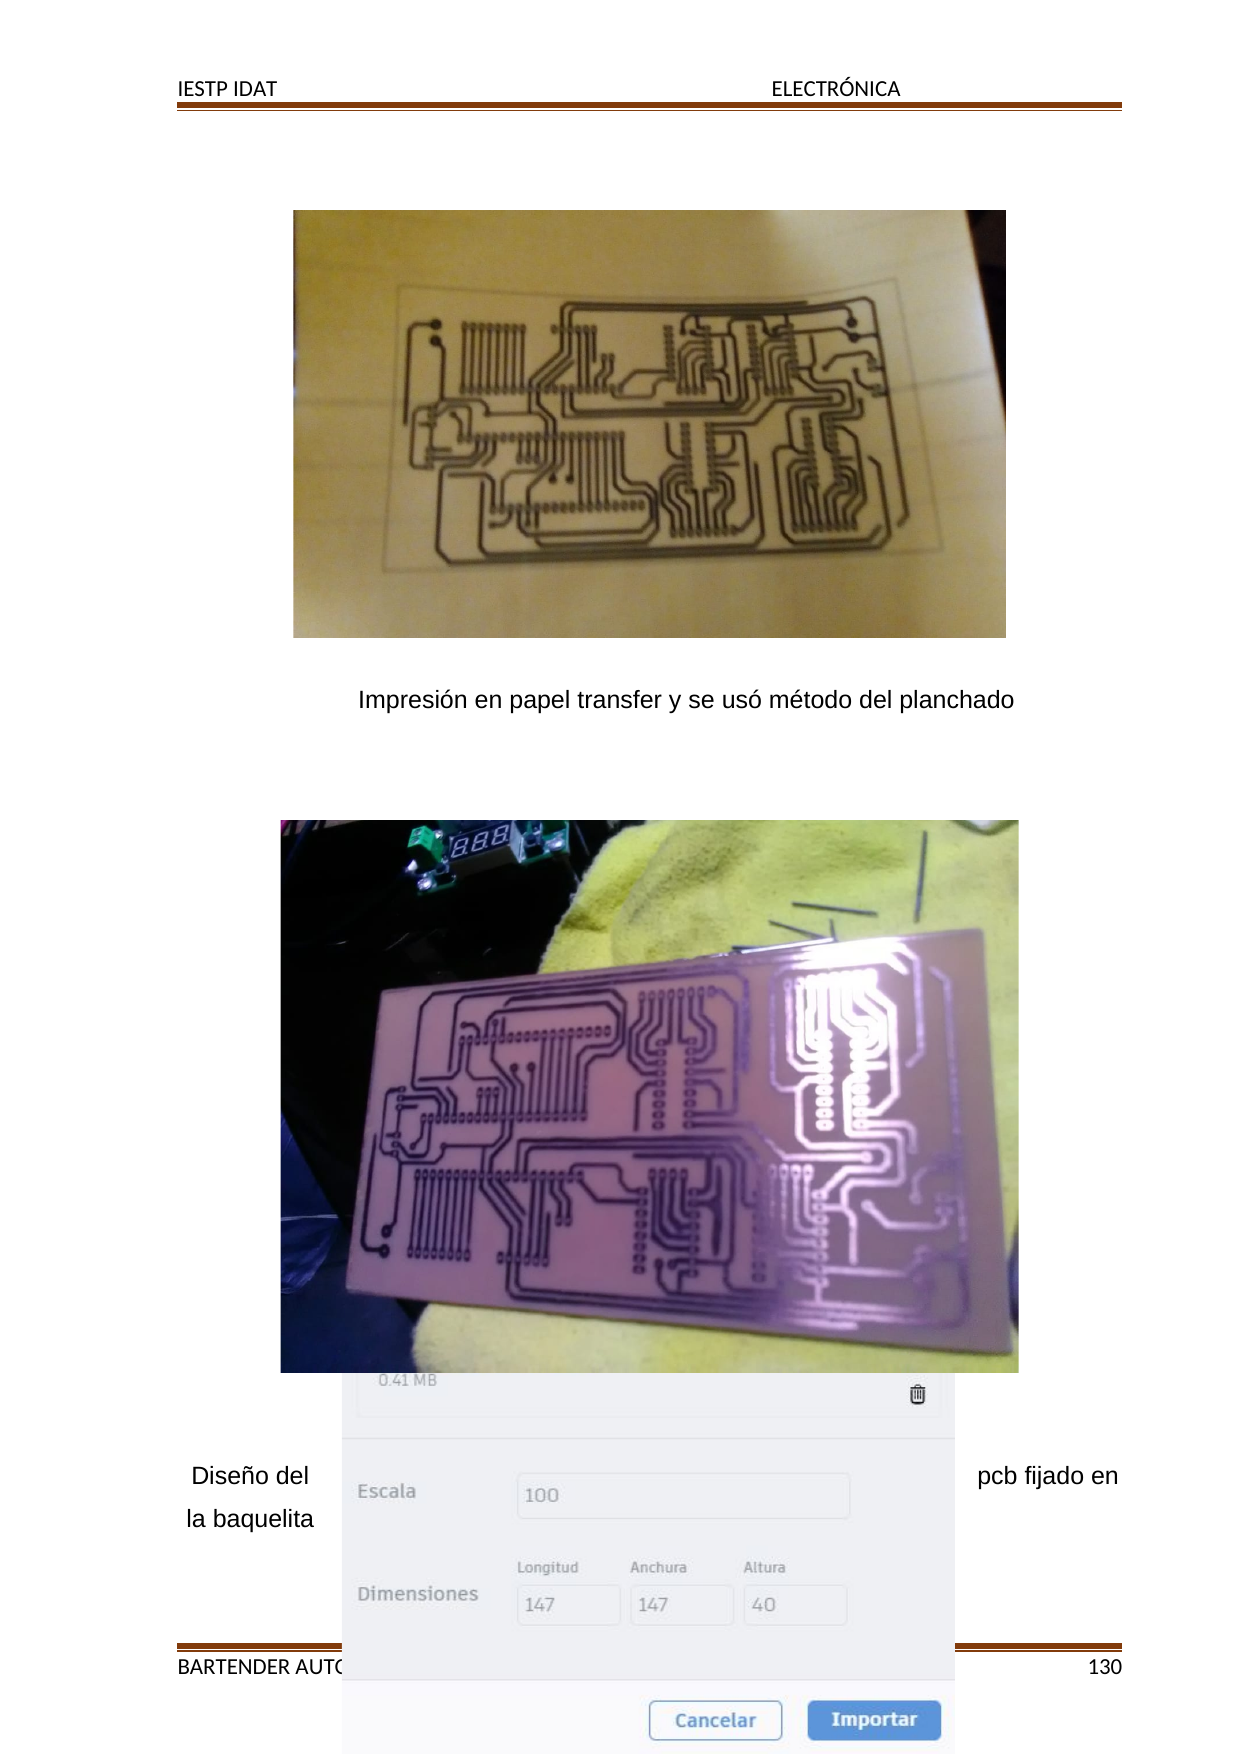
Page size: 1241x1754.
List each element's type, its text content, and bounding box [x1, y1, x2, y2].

text Impresión en papel transfer y se usó método del planchado [177, 685, 1122, 713]
text Diseño del pcb fijado en la baquelita [177, 1461, 341, 1533]
picture [293, 210, 1006, 638]
picture [280, 820, 1019, 1754]
text Diseño del pcb fijado en la baquelita [955, 1461, 1122, 1533]
